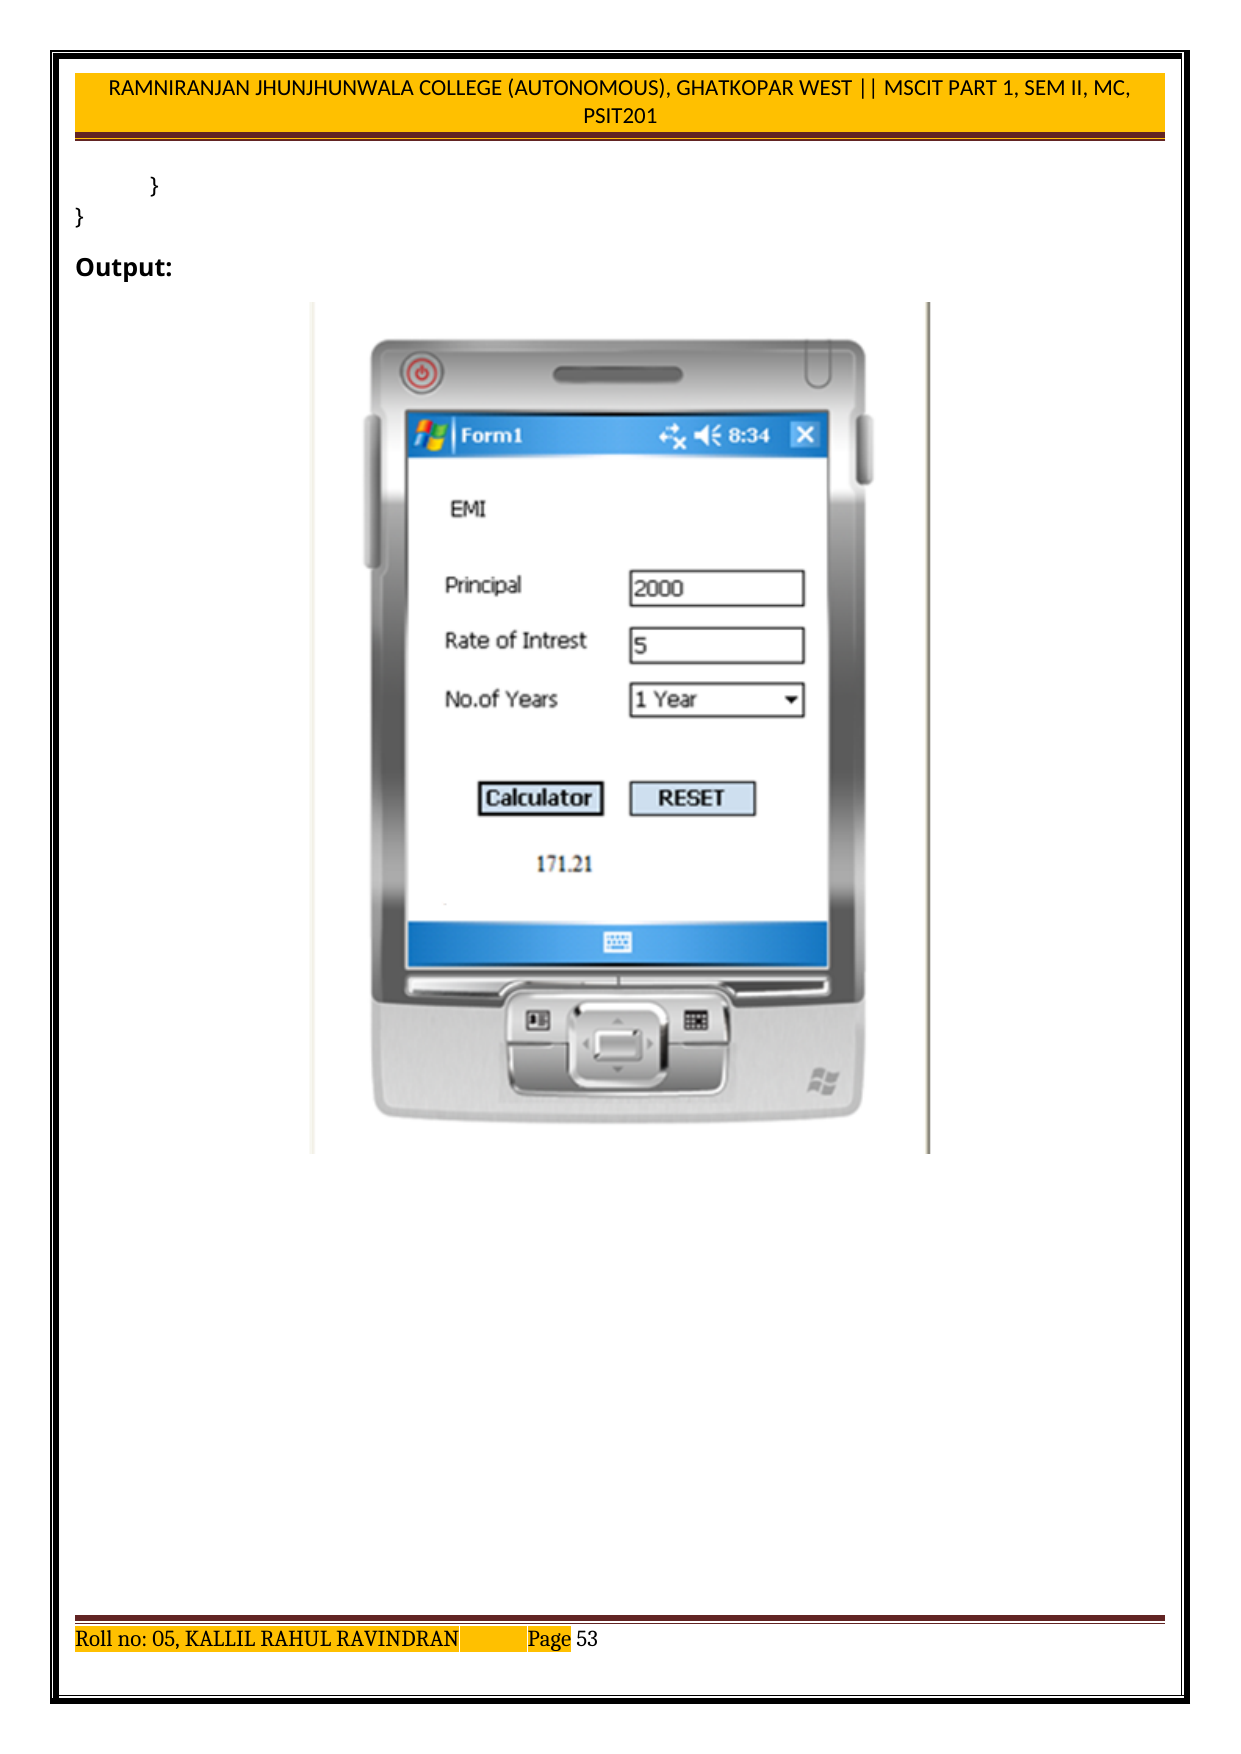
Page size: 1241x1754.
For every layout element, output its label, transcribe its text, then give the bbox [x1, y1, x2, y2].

text Output: [75, 250, 1165, 284]
picture [309, 302, 931, 1154]
text } [75, 169, 1165, 200]
text } [75, 200, 1165, 231]
